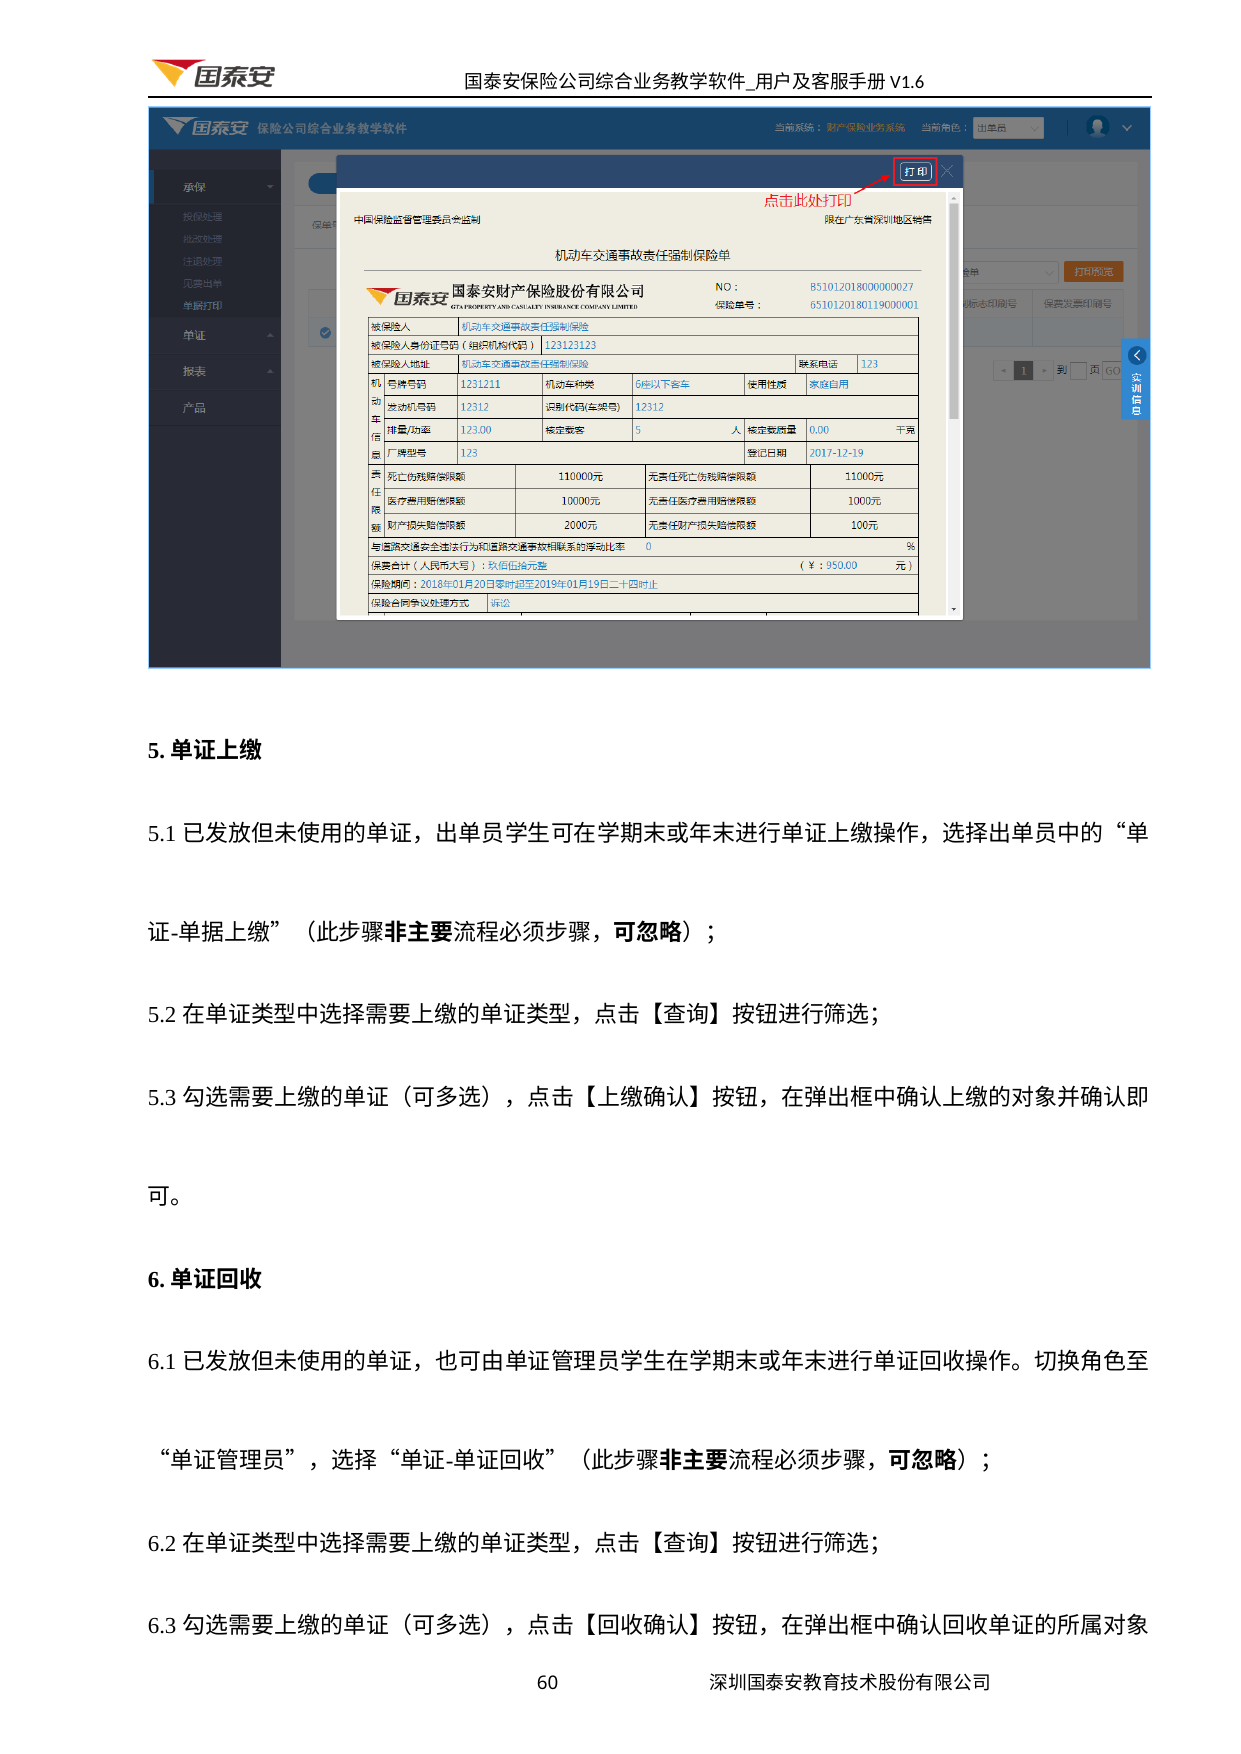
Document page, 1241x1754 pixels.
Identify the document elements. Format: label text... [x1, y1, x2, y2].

picture [149, 107, 1150, 668]
text 5.1 已发放但未使用的单证，出单员学生可在学期末或年末进行单证上缴操作，选择出单员中的“单证-单据上缴”（此步骤非主要流程必须步骤，可忽略）； [148, 798, 1152, 963]
text 5.3 勾选需要上缴的单证（可多选），点击【上缴确认】按钮，在弹出框中确认上缴的对象并确认即可。 [148, 1062, 1152, 1227]
text 5. 单证上缴 [148, 716, 1152, 782]
text 6.2 在单证类型中选择需要上缴的单证类型，点击【查询】按钮进行筛选； [148, 1508, 1152, 1574]
text 6. 单证回收 [148, 1244, 1152, 1310]
text 5.2 在单证类型中选择需要上缴的单证类型，点击【查询】按钮进行筛选； [148, 980, 1152, 1046]
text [148, 1591, 1152, 1657]
text 6.1 已发放但未使用的单证，也可由单证管理员学生在学期末或年末进行单证回收操作。切换角色至“单证管理员”，选择“单证-单证回收”（此步骤非主要流程必须步骤，可忽略）； [148, 1327, 1152, 1492]
picture [147, 59, 278, 89]
